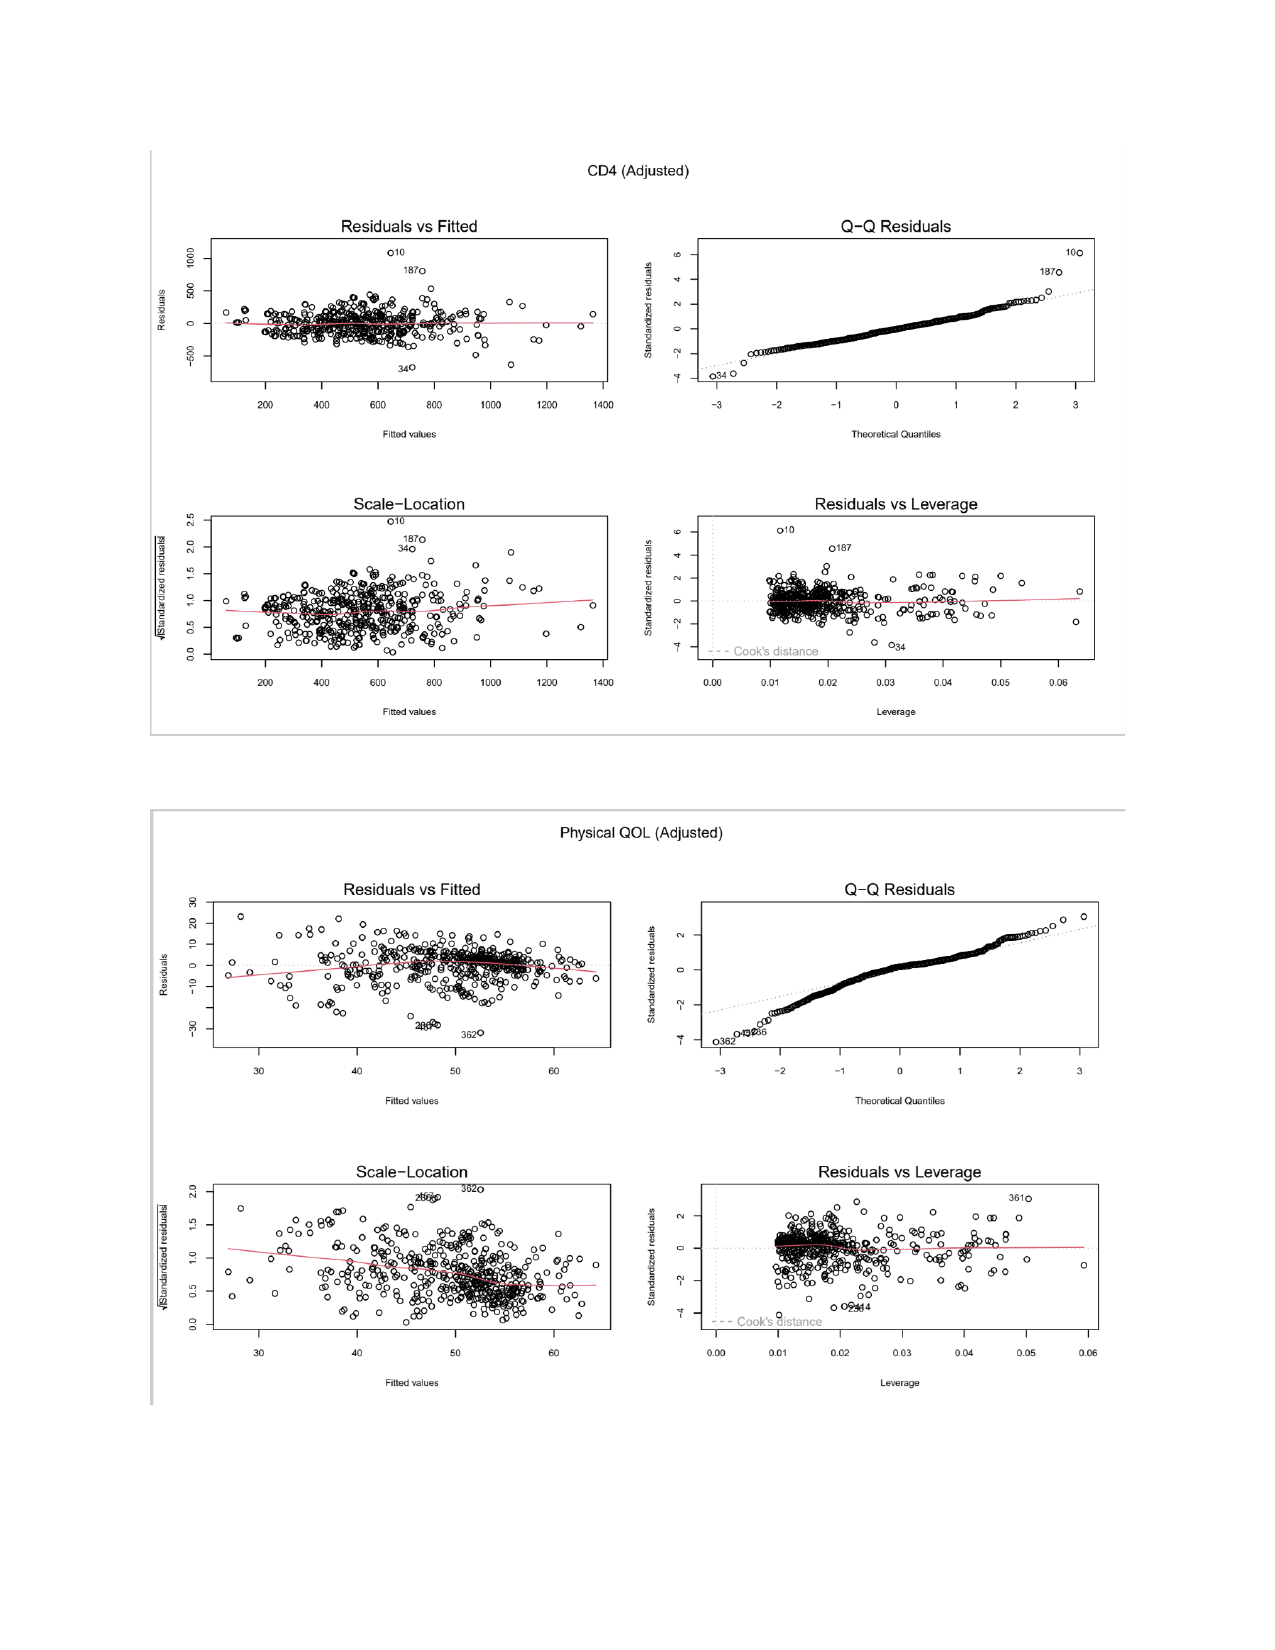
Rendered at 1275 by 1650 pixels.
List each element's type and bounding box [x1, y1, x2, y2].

picture [150, 150, 1125, 736]
picture [150, 809, 1125, 1405]
